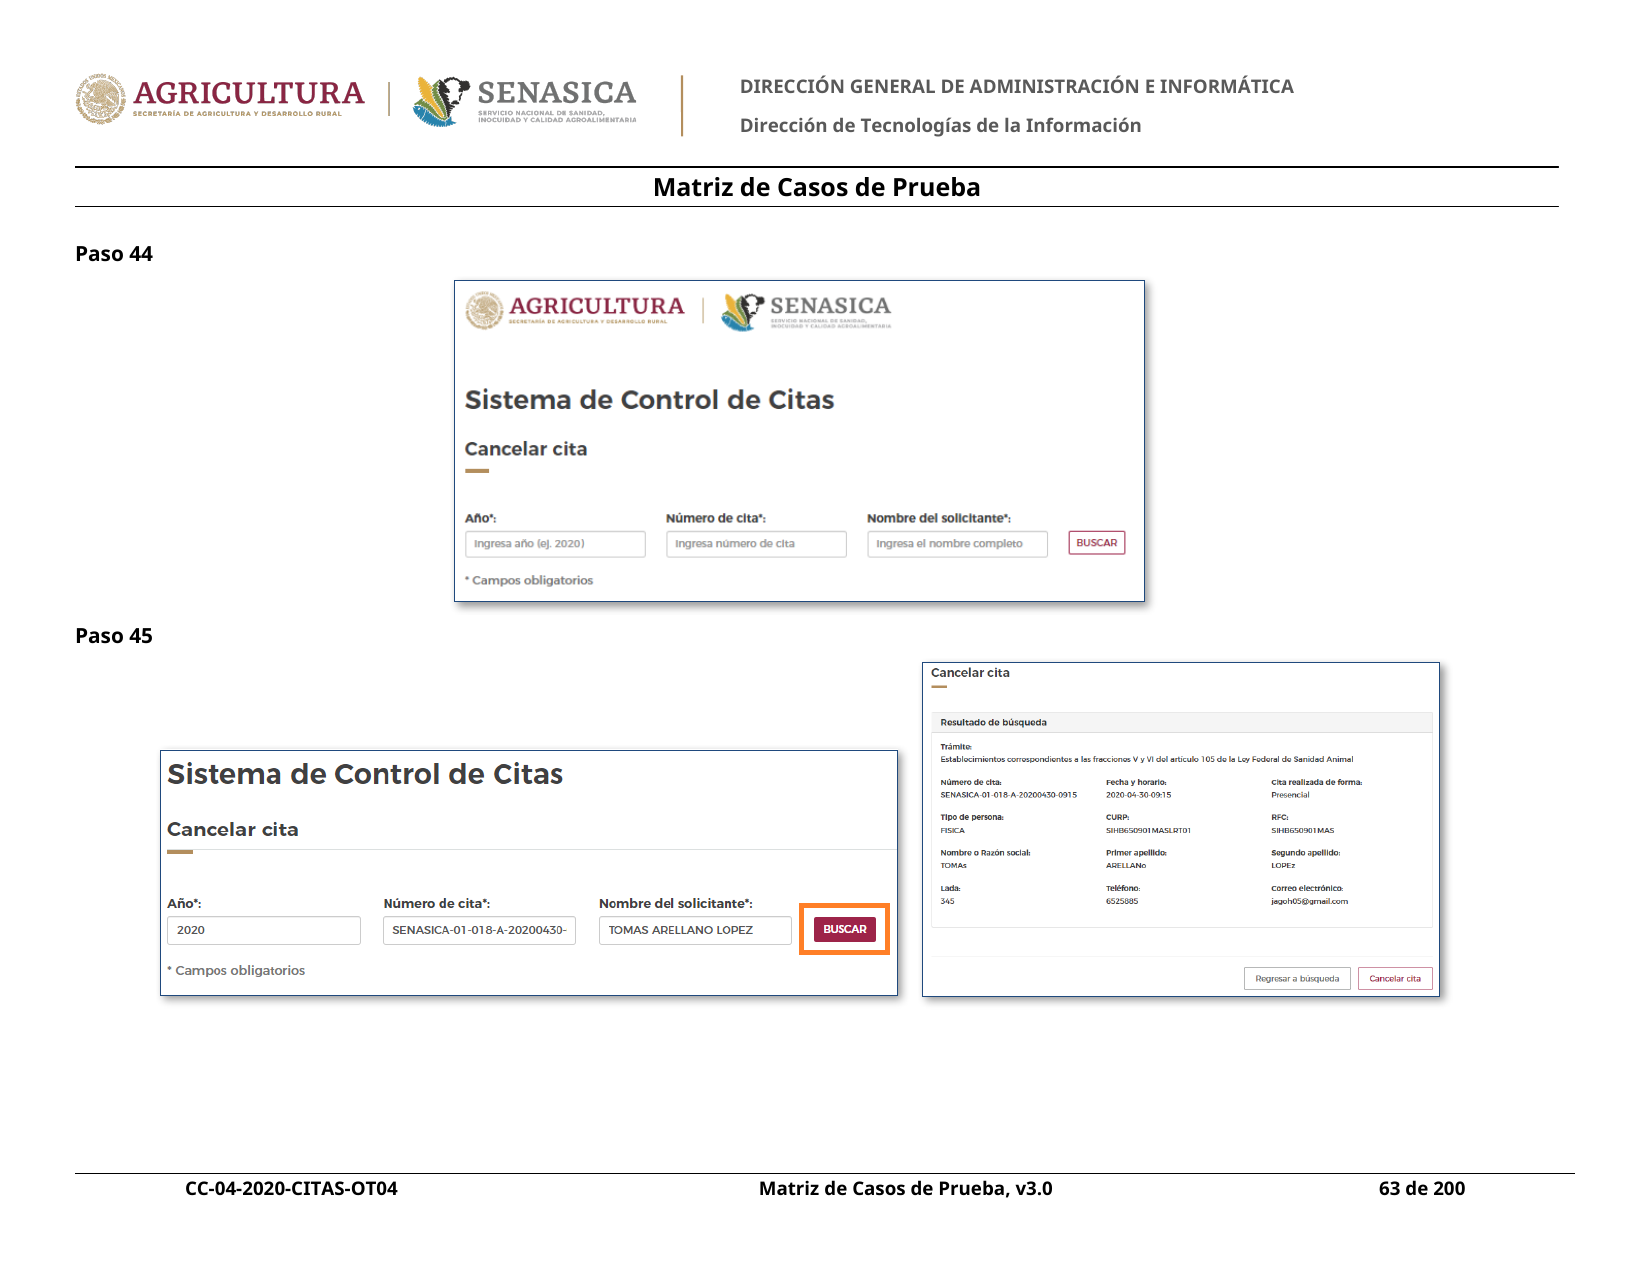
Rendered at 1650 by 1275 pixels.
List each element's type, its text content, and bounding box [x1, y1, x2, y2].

picture [75, 73, 637, 127]
picture [923, 663, 1439, 996]
picture [455, 281, 1144, 601]
table_cell [68, 271, 1537, 618]
picture [161, 751, 897, 995]
table_cell [68, 653, 1537, 1013]
table_cell Paso 45 [68, 618, 1537, 653]
table_header Paso 44 [68, 235, 1537, 271]
